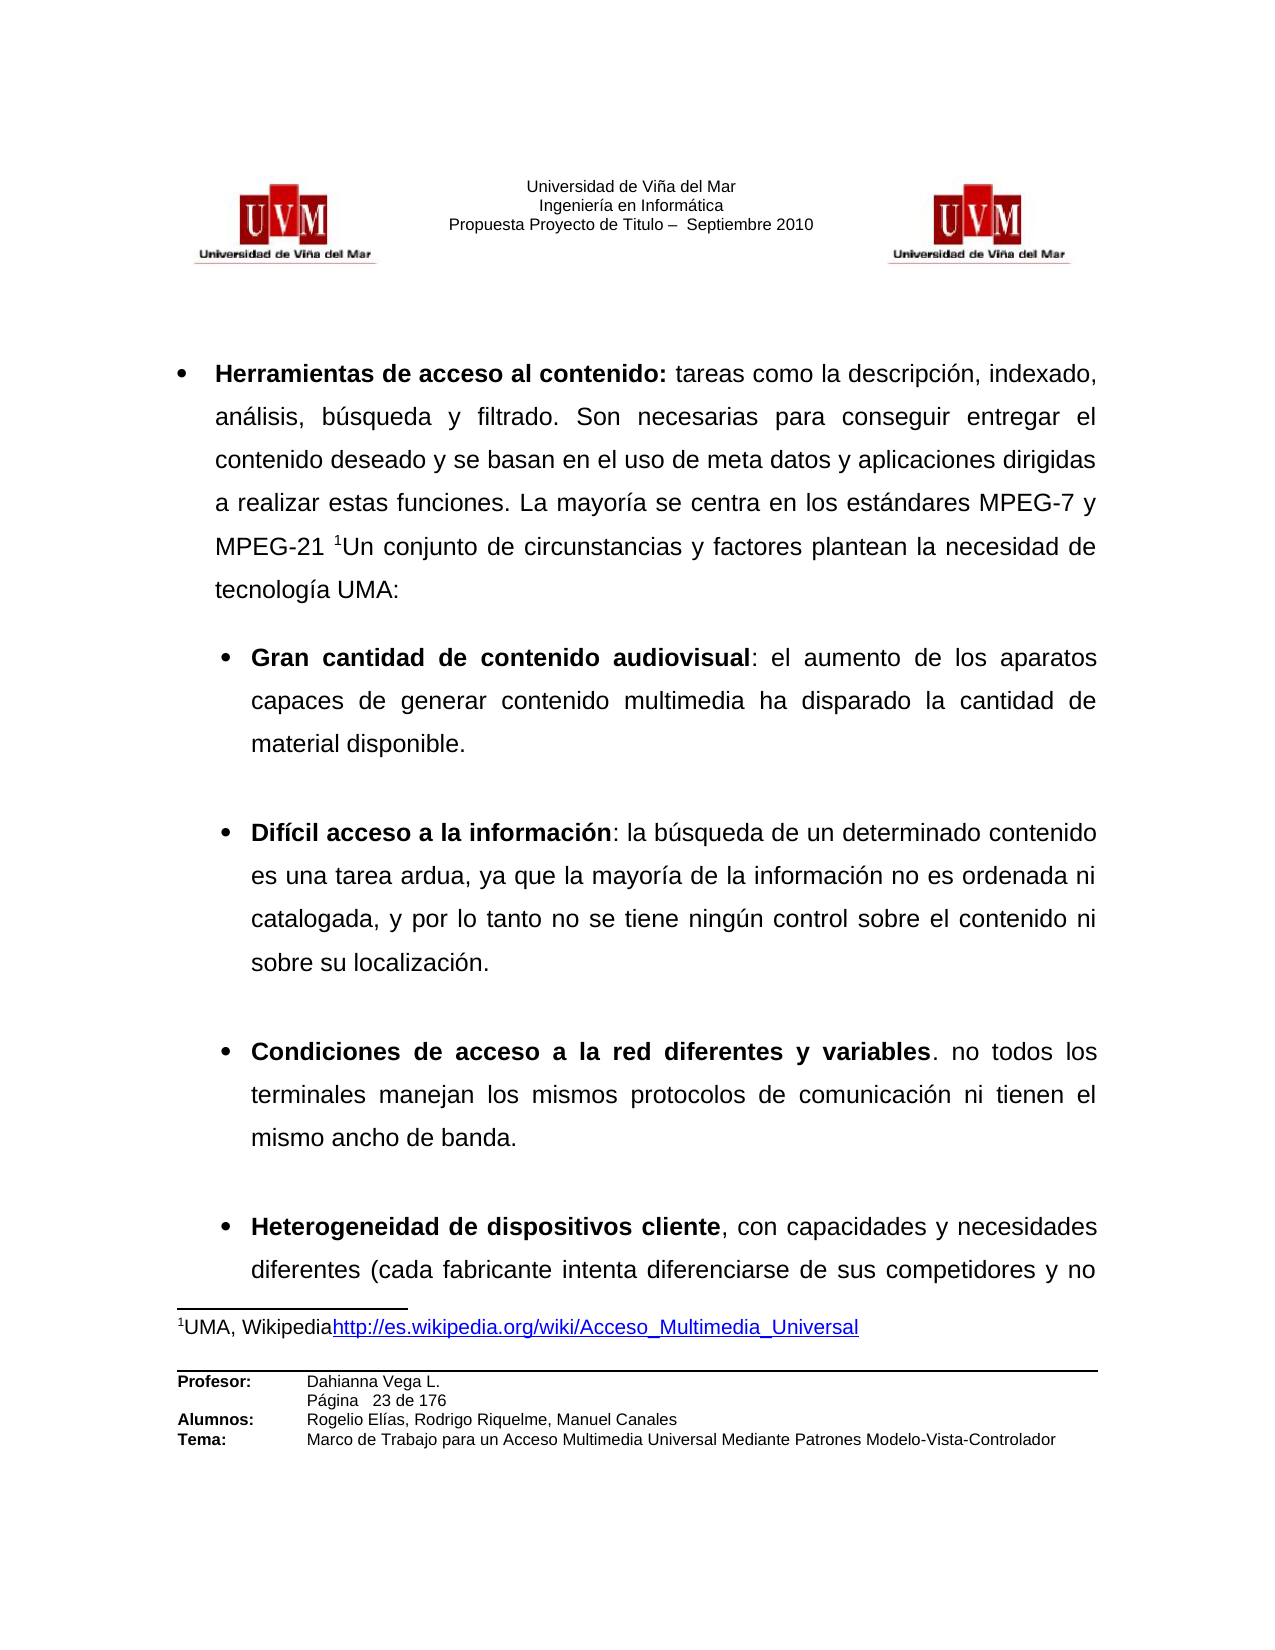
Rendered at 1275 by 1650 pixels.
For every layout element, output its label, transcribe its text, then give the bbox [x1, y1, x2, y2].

list Condiciones de acceso a la red diferentes y variables. no todos los terminales manejan los mismos protocolos de comunicación ni tienen el mismo ancho de banda. [221, 1036, 1098, 1152]
picture [871, 176, 1084, 267]
list Gran cantidad de contenido audiovisual: el aumento de los aparatos capaces de generar contenido multimedia ha disparado la cantidad de material disponible. [221, 643, 1098, 758]
list Herramientas de acceso al contenido: tareas como la descripción, indexado, análisis, búsqueda y filtrado. Son necesarias para conseguir entregar el contenido deseado y se basan en el uso de meta datos y aplicaciones dirigidas a realizar estas funciones. La mayoría se centra en los estándares MPEG-7 y MPEG-21 Un conjunto de circunstancias y factores plantean la necesidad de tecnología UMA: [177, 359, 1098, 603]
list Difícil acceso a la información: la búsqueda de un determinado contenido es una tarea ardua, ya que la mayoría de la información no es ordenada ni catalogada, y por lo tanto no se tiene ningún control sobre el contenido ni sobre su localización. [221, 818, 1098, 976]
picture [177, 176, 390, 267]
